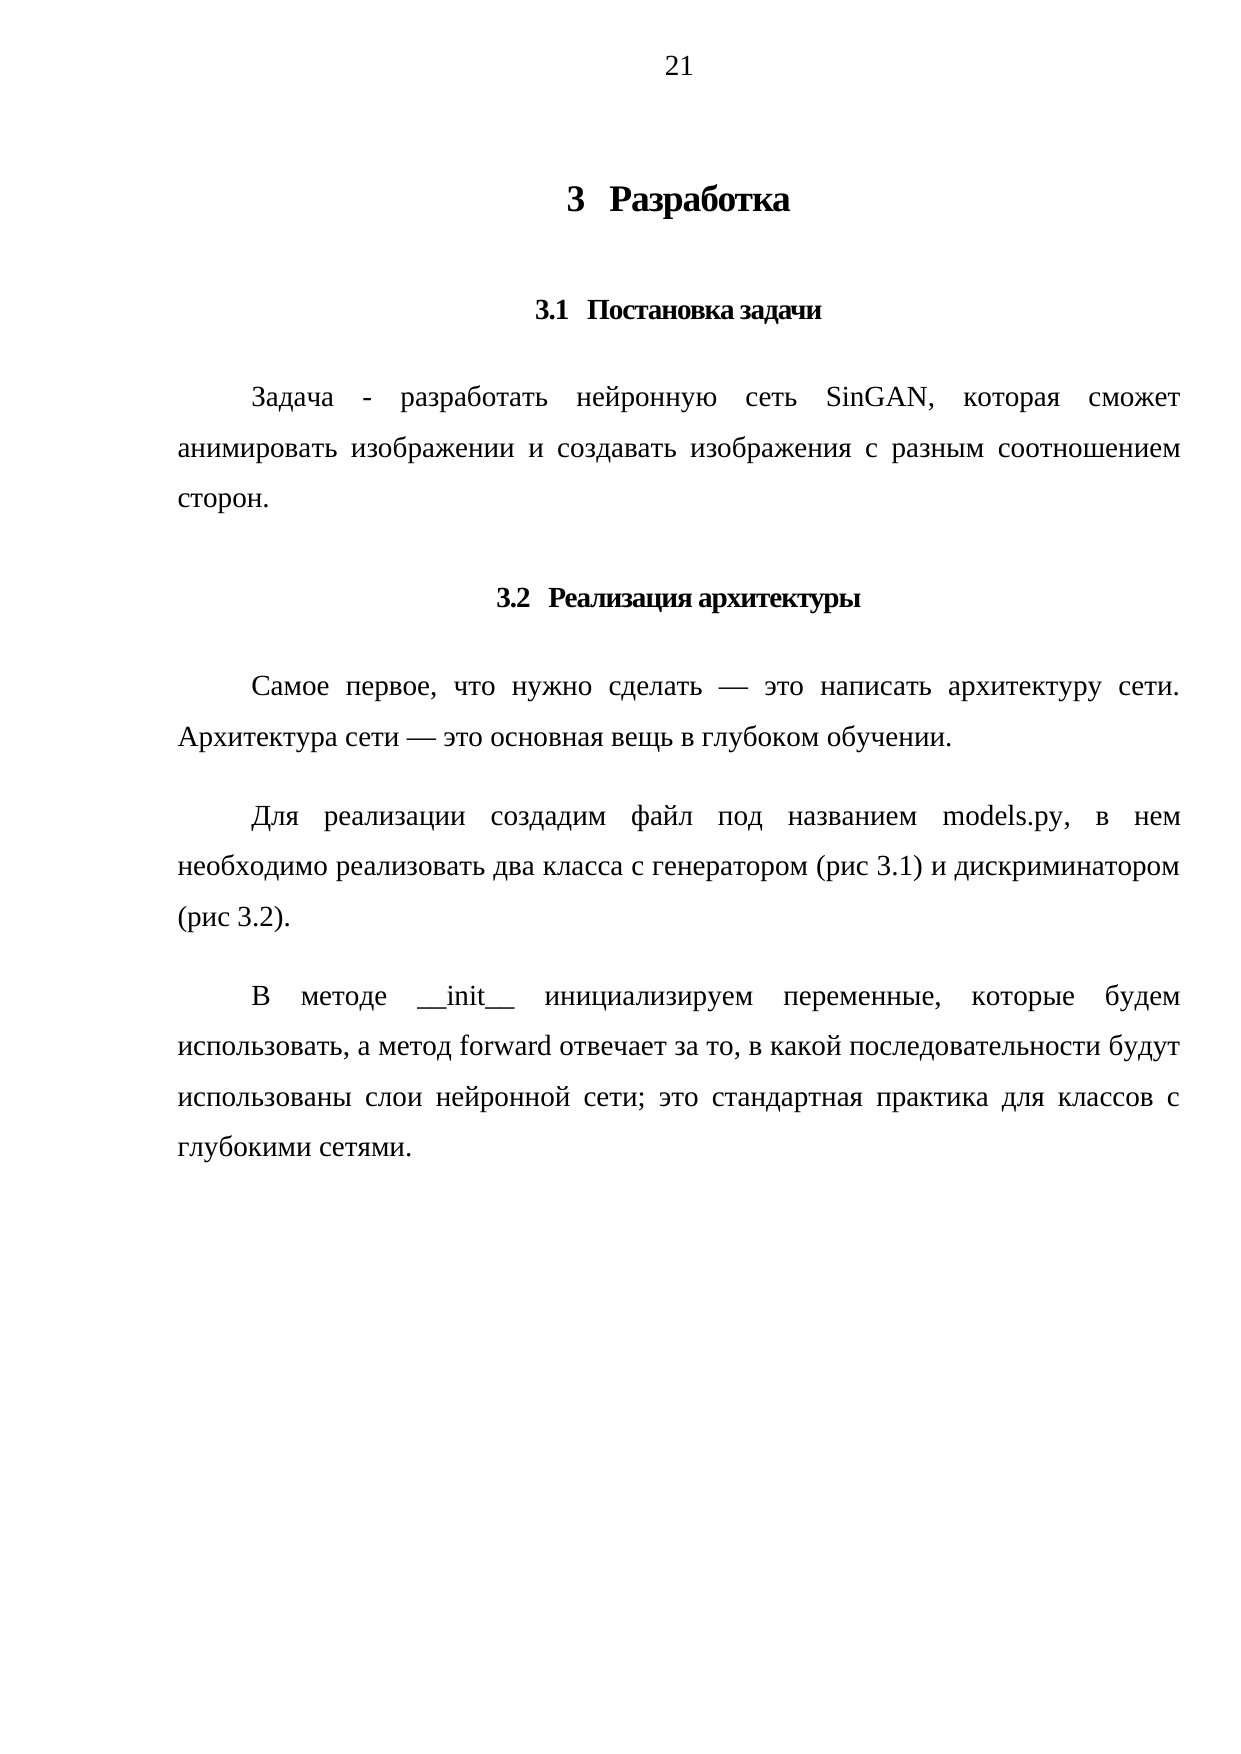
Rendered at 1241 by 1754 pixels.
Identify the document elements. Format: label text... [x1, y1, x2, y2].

text В методе __init__ инициализируем переменные, которые будем использовать, а метод forward отвечает за то, в какой последовательности будут использованы слои нейронной сети; это стандартная практика для классов с глубокими сетями. [177, 978, 1181, 1163]
text 3.2 Реализация архитектуры [177, 581, 1181, 614]
text Самое первое, что нужно сделать — это написать архитектуру сети. Архитектура сети — это основная вещь в глубоком обучении. [177, 668, 1181, 752]
text Задача - разработать нейронную сеть SinGAN, которая сможет анимировать изображении и создавать изображения с разным соотношением сторон. [177, 379, 1181, 514]
text Для реализации создадим файл под названием models.py, в нем необходимо реализовать два класса с генератором (рис 3.1) и дискриминатором (рис 3.2). [177, 798, 1181, 932]
text 3 Разработка [177, 177, 1181, 220]
text 3.1 Постановка задачи [177, 292, 1181, 325]
